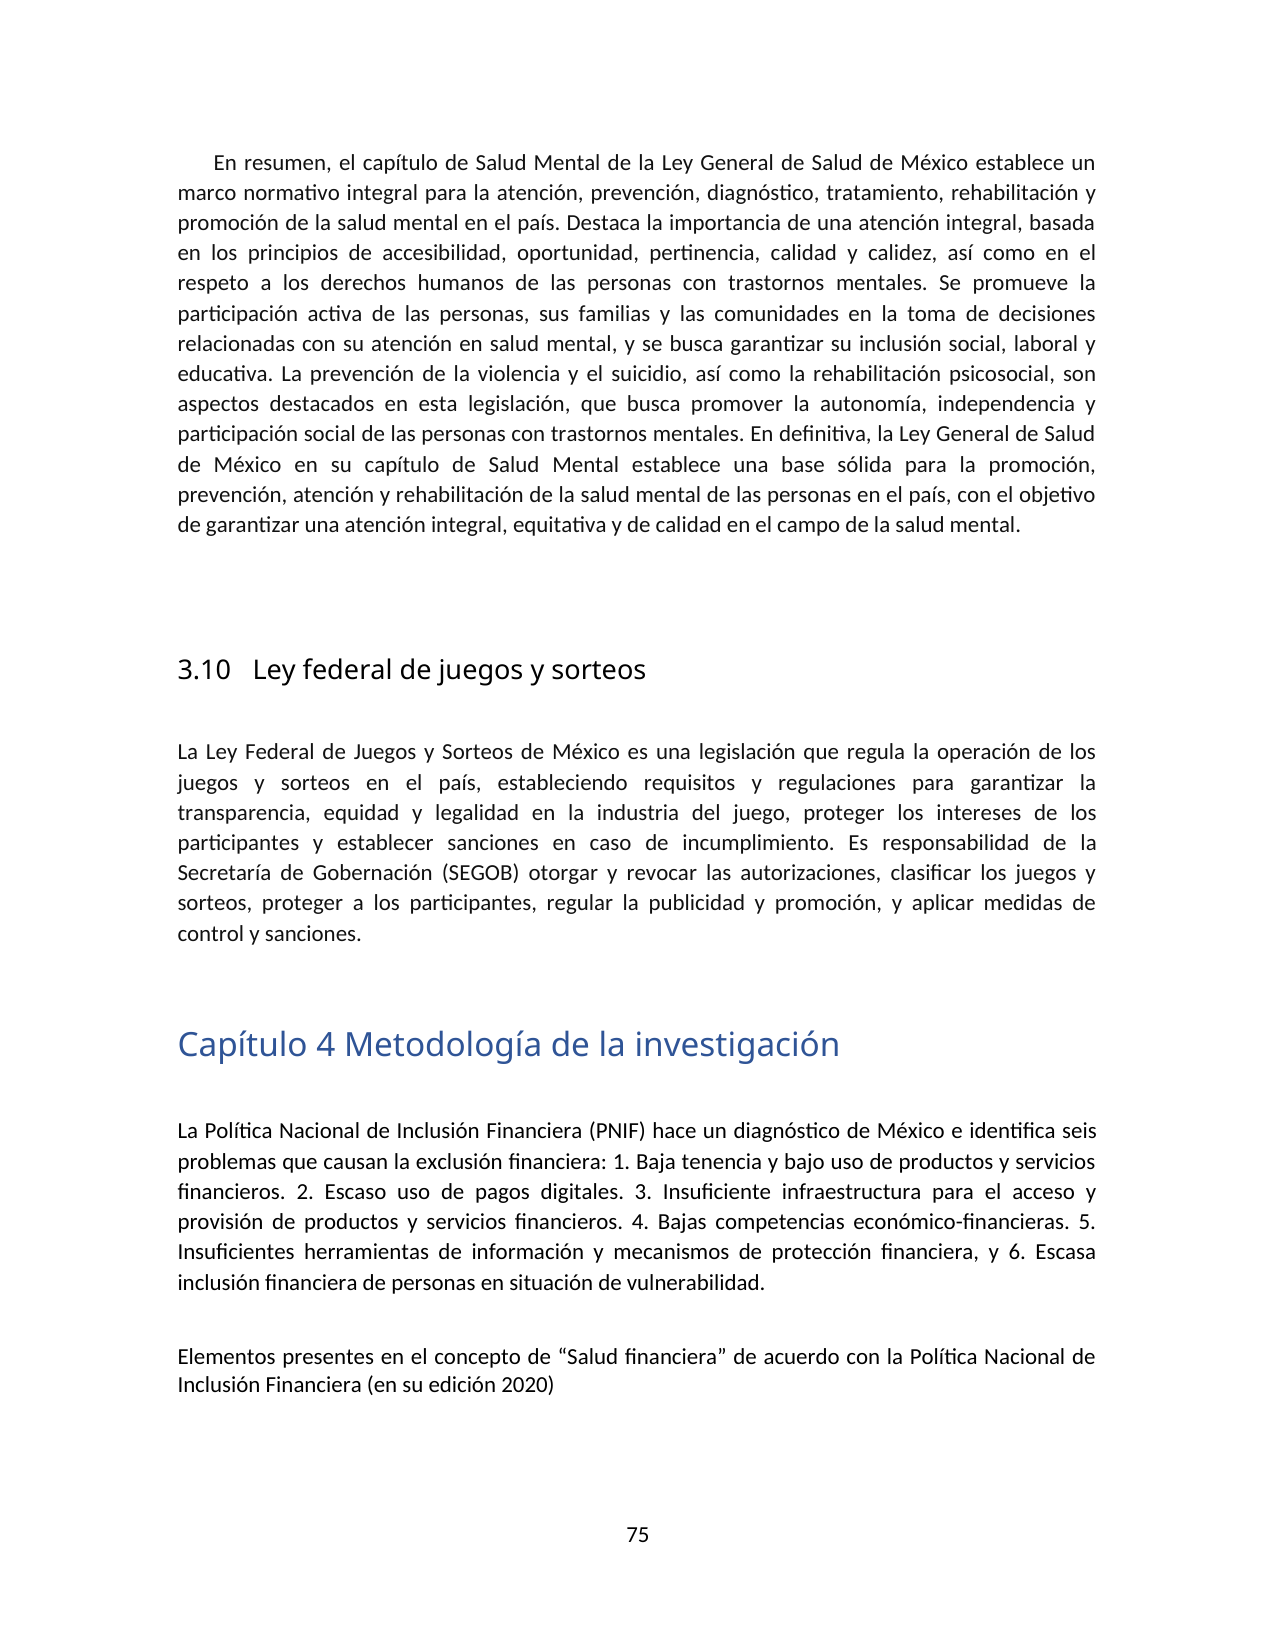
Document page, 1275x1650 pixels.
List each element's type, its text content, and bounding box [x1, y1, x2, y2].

subtitle 3.10 Ley federal de juegos y sorteos [177, 651, 1098, 688]
subtitle Capítulo 4 Metodología de la investigación [177, 1021, 1098, 1066]
text La Ley Federal de Juegos y Sorteos de México es una legislación que regula la operación de los juegos y sorteos en el país, estableciendo requisitos y regulaciones para garantizar la transparencia, equidad y legalidad en la industria del juego, proteger los intereses de los participantes y establecer sanciones en caso de incumplimiento. Es responsabilidad de la Secretaría de Gobernación (SEGOB) otorgar y revocar las autorizaciones, clasificar los juegos y sorteos, proteger a los participantes, regular la publicidad y promoción, y aplicar medidas de control y sanciones. [177, 737, 1098, 947]
text La Política Nacional de Inclusión Financiera (PNIF) hace un diagnóstico de México e identifica seis problemas que causan la exclusión financiera: 1. Baja tenencia y bajo uso de productos y servicios financieros. 2. Escaso uso de pagos digitales. 3. Insuficiente infraestructura para el acceso y provisión de productos y servicios financieros. 4. Bajas competencias económico-financieras. 5. Insuficientes herramientas de información y mecanismos de protección financiera, y 6. Escasa inclusión financiera de personas en situación de vulnerabilidad. [177, 1117, 1098, 1296]
text En resumen, el capítulo de Salud Mental de la Ley General de Salud de México establece un marco normativo integral para la atención, prevención, diagnóstico, tratamiento, rehabilitación y promoción de la salud mental en el país. Destaca la importancia de una atención integral, basada en los principios de accesibilidad, oportunidad, pertinencia, calidad y calidez, así como en el respeto a los derechos humanos de las personas con trastornos mentales. Se promueve la participación activa de las personas, sus familias y las comunidades en la toma de decisiones relacionadas con su atención en salud mental, y se busca garantizar su inclusión social, laboral y educativa. La prevención de la violencia y el suicidio, así como la rehabilitación psicosocial, son aspectos destacados en esta legislación, que busca promover la autonomía, independencia y participación social de las personas con trastornos mentales. En definitiva, la Ley General de Salud de México en su capítulo de Salud Mental establece una base sólida para la promoción, prevención, atención y rehabilitación de la salud mental de las personas en el país, con el objetivo de garantizar una atención integral, equitativa y de calidad en el campo de la salud mental. [177, 148, 1098, 538]
text Elementos presentes en el concepto de “Salud financiera” de acuerdo con la Política Nacional de Inclusión Financiera (en su edición 2020) [177, 1342, 1098, 1398]
